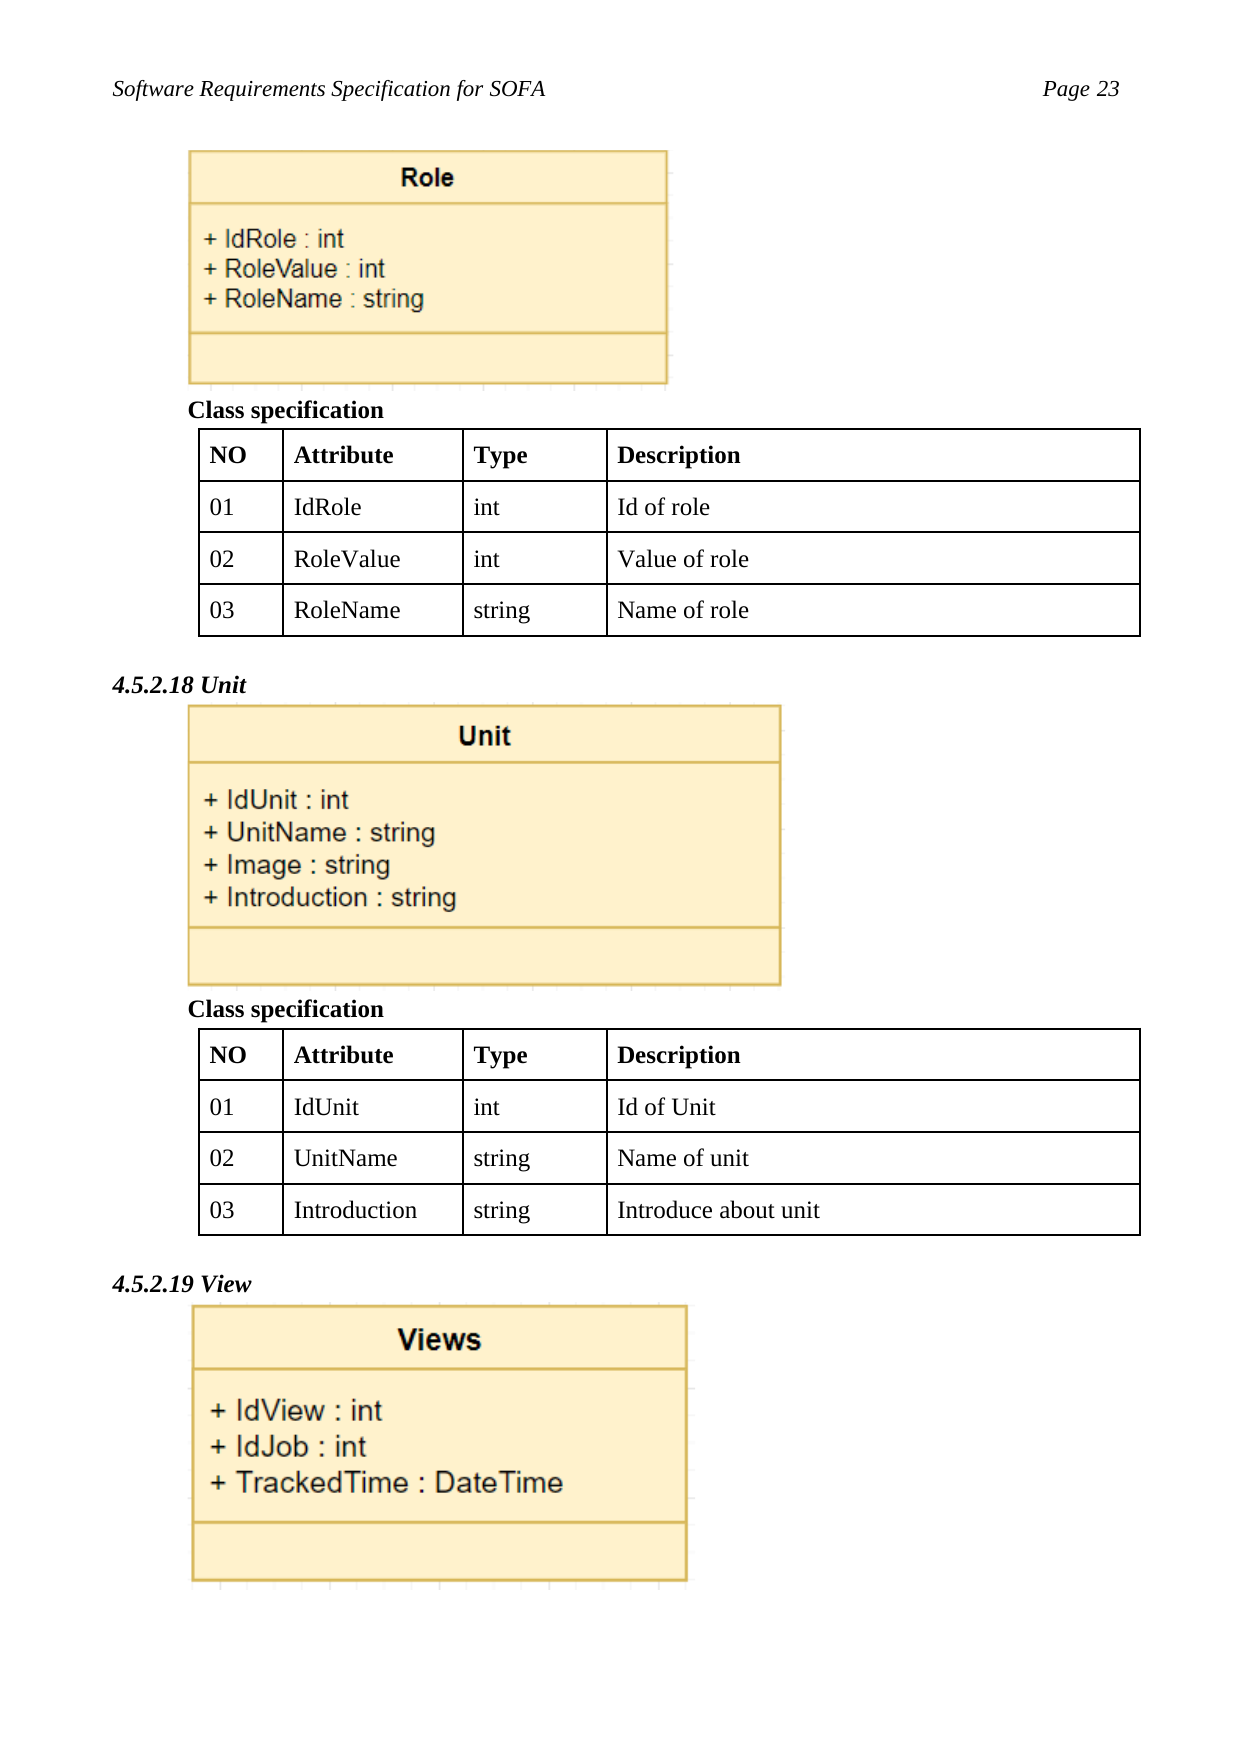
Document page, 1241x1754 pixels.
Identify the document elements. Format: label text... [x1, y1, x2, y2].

table_header Type [464, 430, 606, 479]
table_header Attribute [284, 430, 462, 479]
table_cell 01 [200, 1081, 282, 1131]
table_cell RoleName [284, 585, 462, 634]
table_cell Id of Unit [608, 1081, 1139, 1131]
table_header NO [200, 430, 282, 479]
picture [187, 150, 674, 391]
table_cell 03 [200, 1185, 282, 1234]
table_cell Value of role [608, 533, 1139, 583]
table_cell int [464, 1081, 606, 1131]
table_cell Introduce about unit [608, 1185, 1139, 1234]
table_cell RoleValue [284, 533, 462, 583]
table_cell int [464, 533, 606, 583]
table_cell 03 [200, 585, 282, 634]
table_header NO [200, 1030, 282, 1079]
table_cell string [464, 585, 606, 634]
table_cell Name of unit [608, 1133, 1139, 1183]
picture [187, 1302, 696, 1590]
table_cell IdRole [284, 482, 462, 531]
table_cell UnitName [284, 1133, 462, 1183]
table_cell 02 [200, 533, 282, 583]
table_header Description [608, 430, 1139, 479]
table_cell 01 [200, 482, 282, 531]
table_cell string [464, 1185, 606, 1234]
picture [187, 702, 786, 991]
table_cell 02 [200, 1133, 282, 1183]
text Class specification [112, 994, 1128, 1023]
table_cell Name of role [608, 585, 1139, 634]
table_cell int [464, 482, 606, 531]
table_header Attribute [284, 1030, 462, 1079]
table_cell Introduction [284, 1185, 462, 1234]
table_cell string [464, 1133, 606, 1183]
table_cell IdUnit [284, 1081, 462, 1131]
text Class specification [112, 395, 1128, 424]
text 4.5.2.18 Unit [112, 670, 1128, 698]
table_header Description [608, 1030, 1139, 1079]
text 4.5.2.19 View [112, 1269, 1128, 1298]
table_cell Id of role [608, 482, 1139, 531]
table_header Type [464, 1030, 606, 1079]
